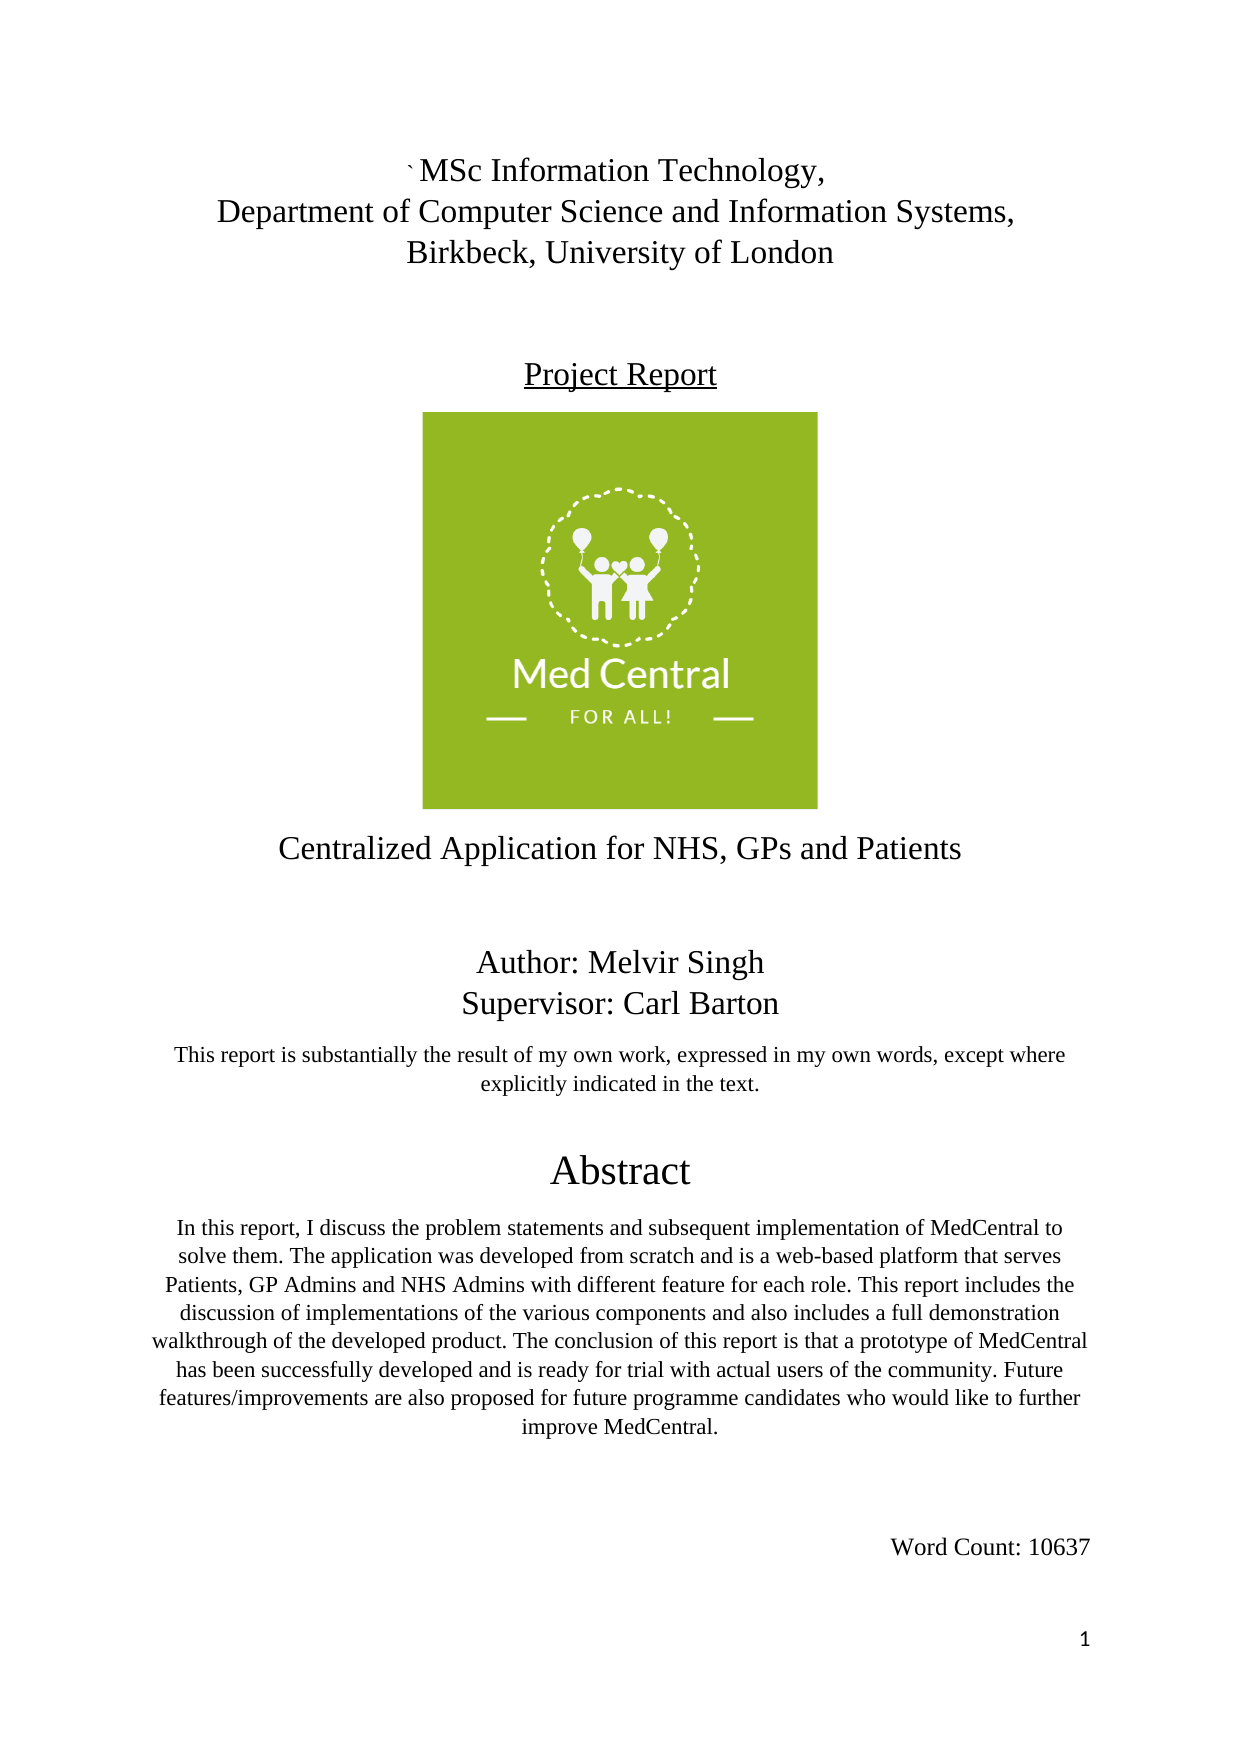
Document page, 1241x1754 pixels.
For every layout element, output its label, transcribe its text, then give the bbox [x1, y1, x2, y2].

text Abstract [150, 1145, 1090, 1193]
text Project Report [150, 354, 1090, 392]
picture [422, 412, 818, 810]
text This report is substantially the result of my own work, expressed in my own words, except where explicitly indicated in the text. [150, 1042, 1090, 1127]
text In this report, I discuss the problem statements and subsequent implementation of MedCentral to solve them. The application was developed from scratch and is a web-based platform that serves Patients, GP Admins and NHS Admins with different feature for each role. This report includes the discussion of implementations of the various components and also includes a full demonstration walkthrough of the developed product. The conclusion of this report is that a prototype of MedCentral has been successfully developed and is ready for trial with actual users of the community. Future features/improvements are also proposed for future programme candidates who would like to further improve MedCentral. [150, 1214, 1090, 1439]
text ` MSc Information Technology, Department of Computer Science and Information Systems, Birkbeck, University of London [150, 150, 1090, 271]
text Centralized Application for NHS, GPs and Patients Author: Melvir Singh Supervisor: Carl Barton [150, 828, 1090, 1022]
text Word Count: 10637 [150, 1532, 1090, 1561]
